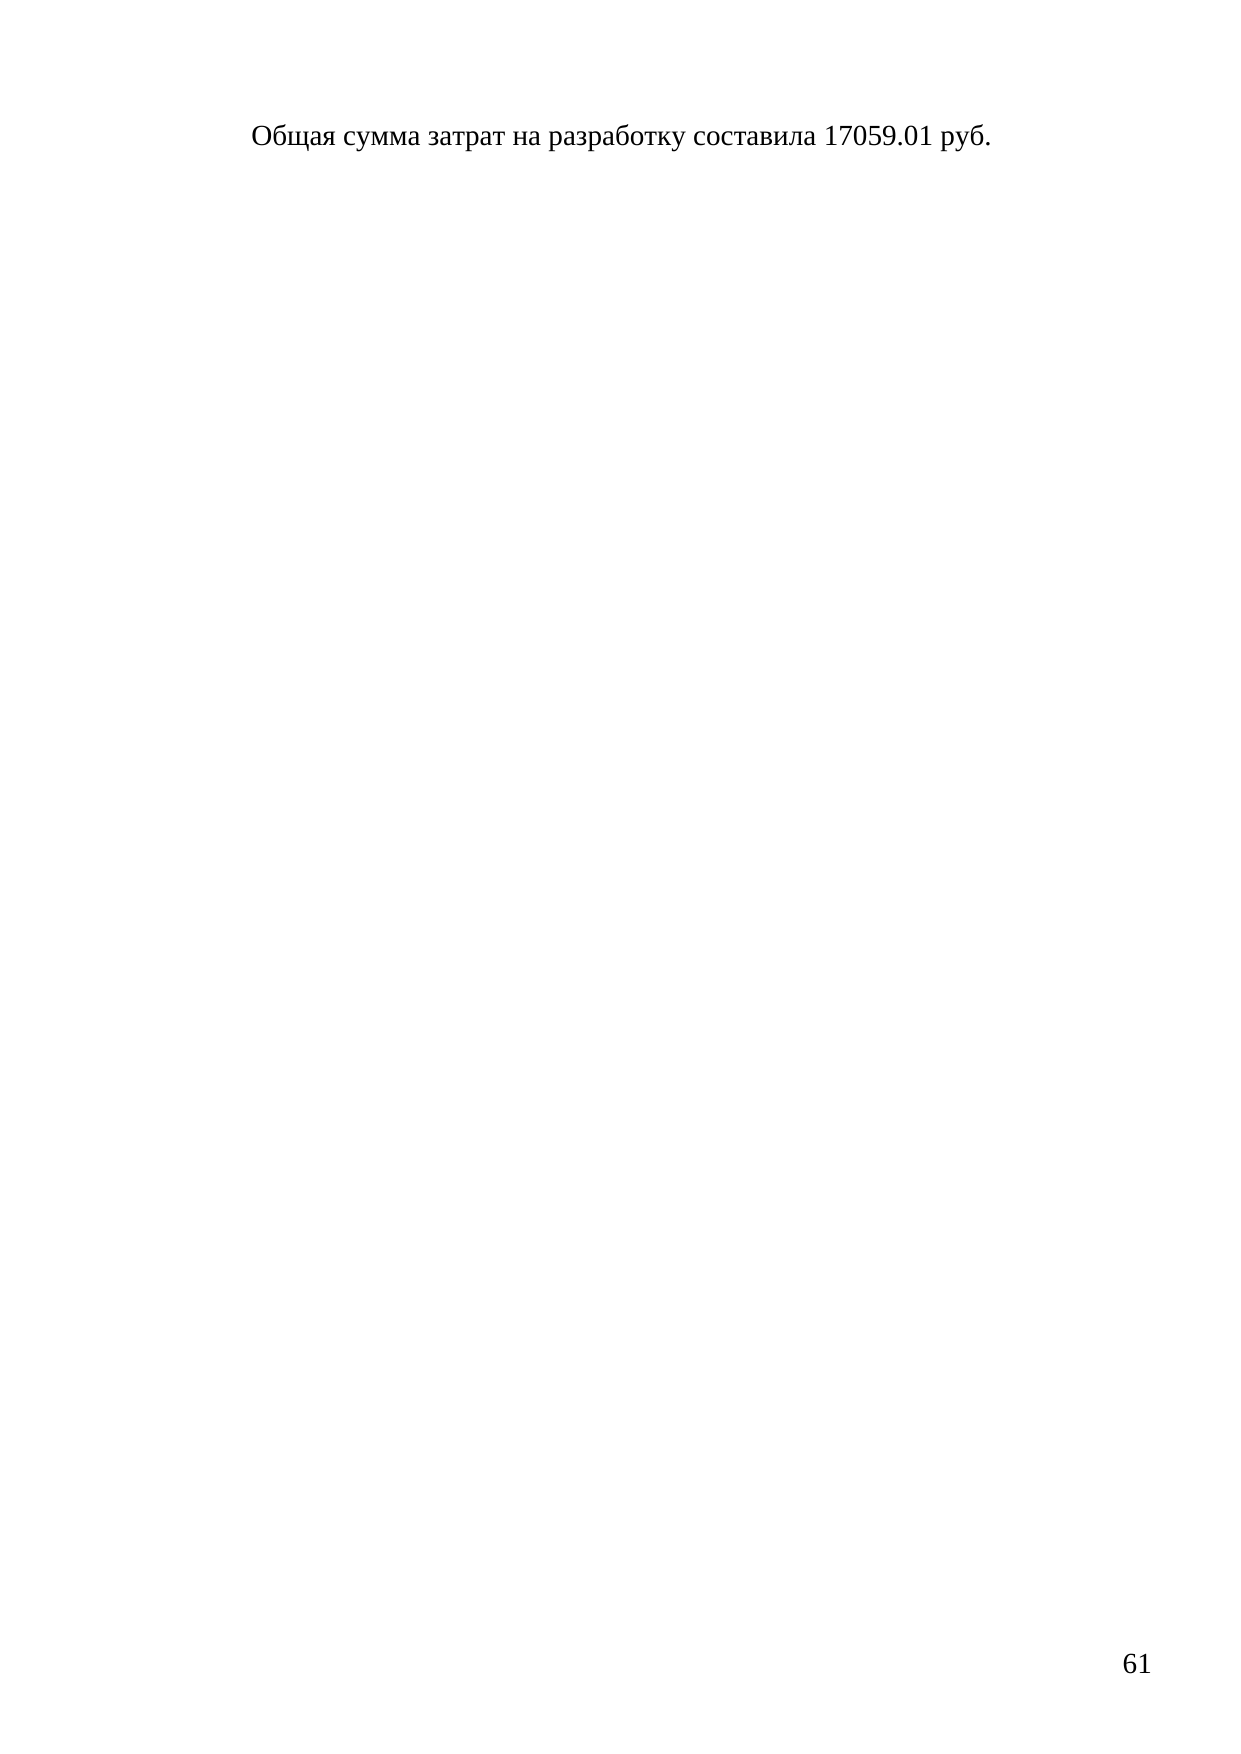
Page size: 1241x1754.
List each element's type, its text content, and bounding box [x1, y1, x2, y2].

text Общая сумма затрат на разработку составила 17059.01 руб. [177, 118, 1152, 152]
